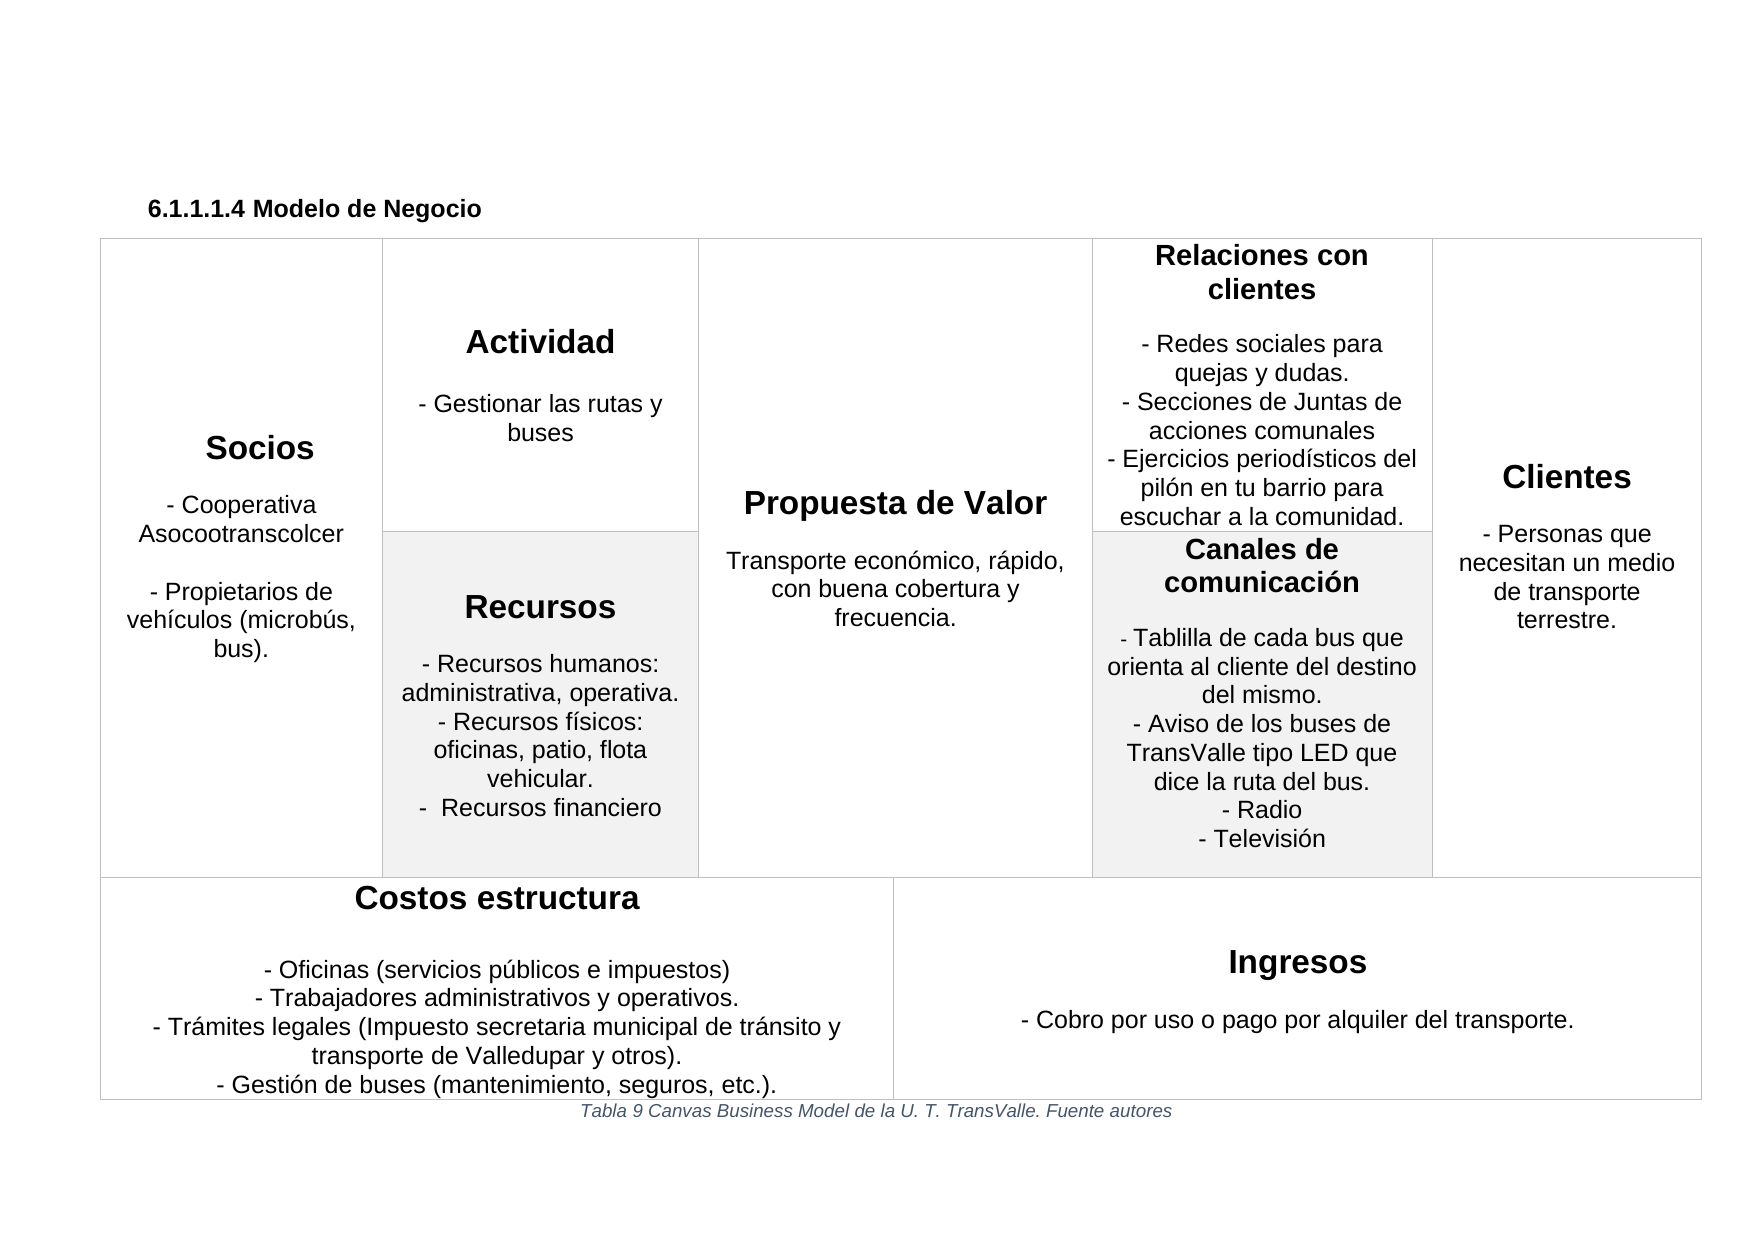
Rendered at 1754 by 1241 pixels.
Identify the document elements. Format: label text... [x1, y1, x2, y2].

table_cell Recursos - Recursos humanos: administrativa, operativa. - Recursos físicos: oficinas, patio, flota vehicular. - Recursos financiero [383, 532, 698, 877]
table_header Relaciones con clientes - Redes sociales para quejas y dudas. - Secciones de Juntas de acciones comunales - Ejercicios periodísticos del pilón en tu barrio para escuchar a la comunidad. [1093, 239, 1432, 531]
table_header Actividad - Gestionar las rutas y buses [383, 239, 698, 531]
table_cell Costos estructura - Oficinas (servicios públicos e impuestos) - Trabajadores administrativos y operativos. - Trámites legales (Impuesto secretaria municipal de tránsito y transporte de Valledupar y otros). - Gestión de buses (mantenimiento, seguros, etc.). [101, 878, 893, 1098]
subtitle Modelo de Negocio [148, 194, 1606, 223]
table_header Socios - Cooperativa Asocootranscolcer - Propietarios de vehículos (microbús, bus). [101, 239, 382, 877]
table_header Clientes - Personas que necesitan un medio de transporte terrestre. [1433, 239, 1701, 877]
table_cell Ingresos - Cobro por uso o pago por alquiler del transporte. [894, 878, 1701, 1098]
table_header Propuesta de Valor Transporte económico, rápido, con buena cobertura y frecuencia. [699, 239, 1092, 877]
table_cell Canales de comunicación - Tablilla de cada bus que orienta al cliente del destino del mismo. - Aviso de los buses de TransValle tipo LED que dice la ruta del bus. - Radio - Televisión [1093, 532, 1432, 877]
